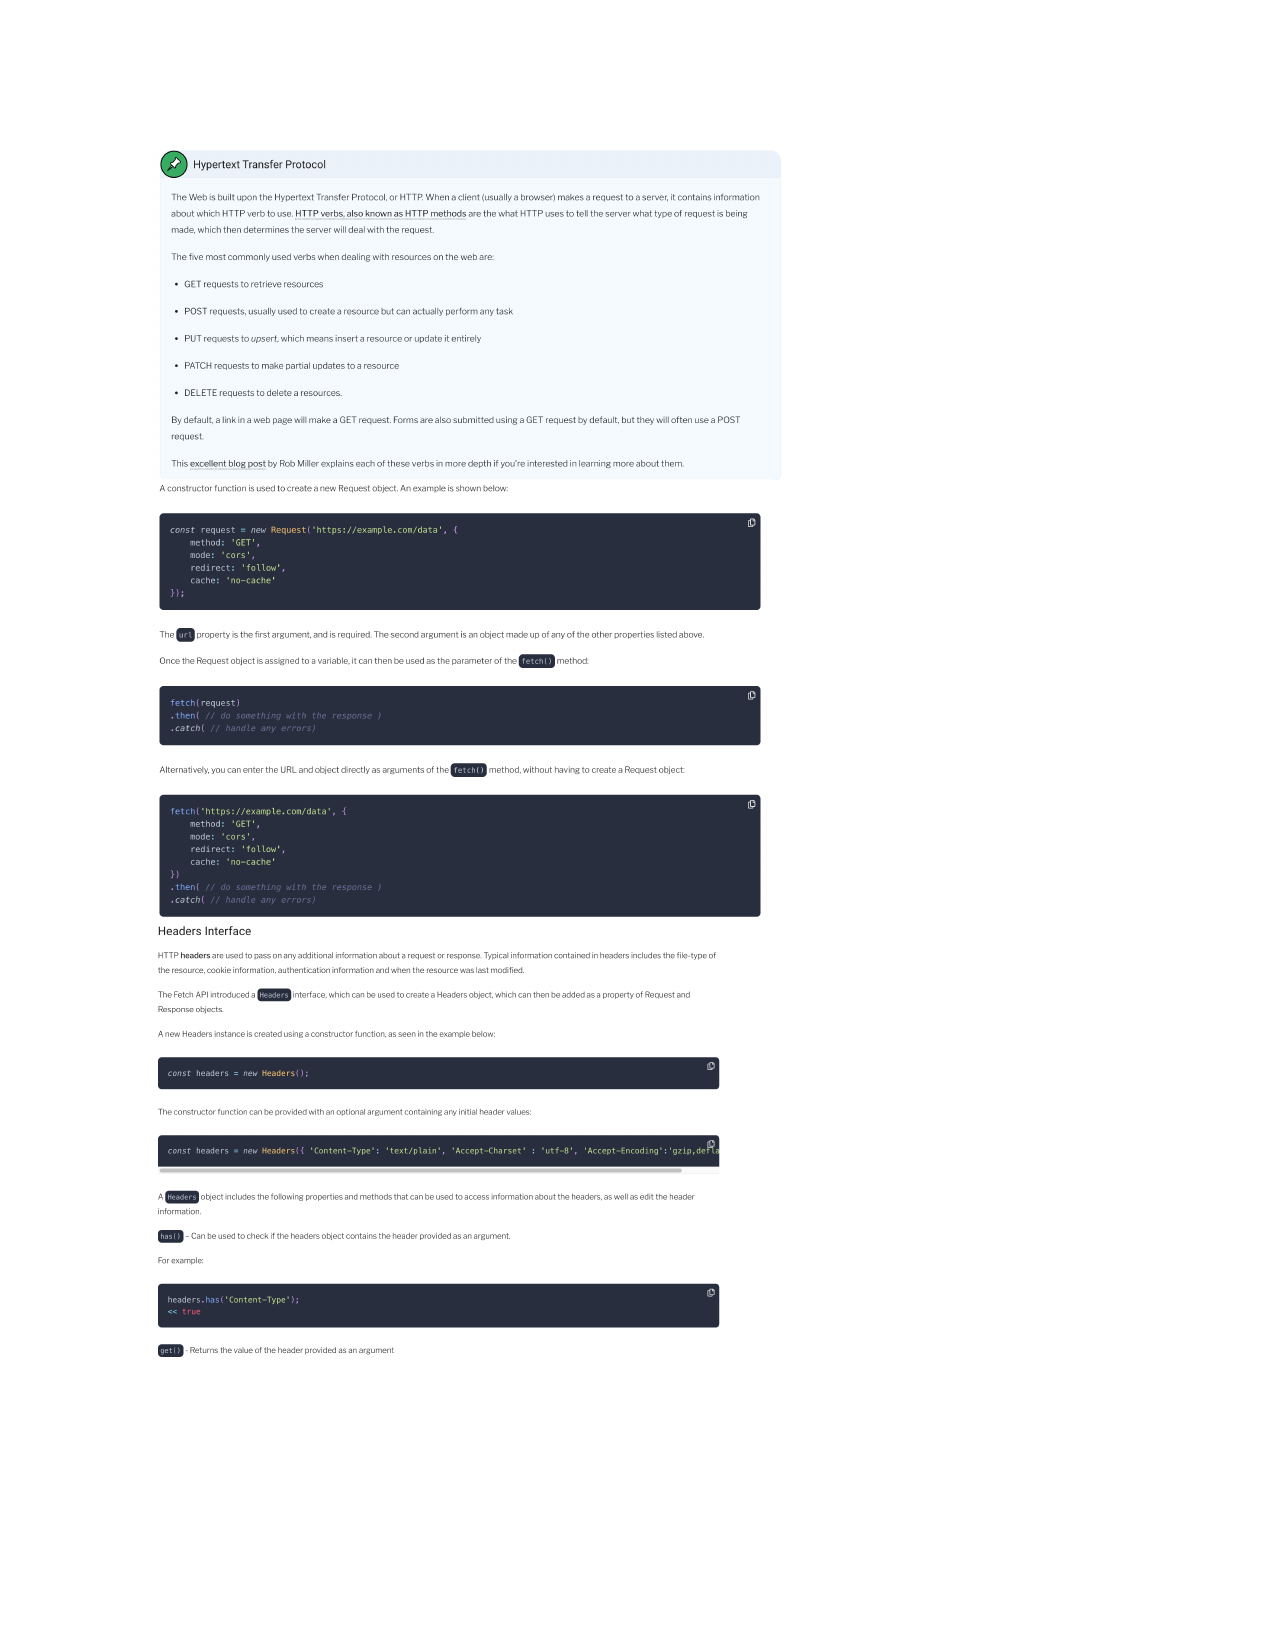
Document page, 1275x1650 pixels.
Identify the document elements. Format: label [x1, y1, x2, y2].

picture [150, 150, 793, 1359]
